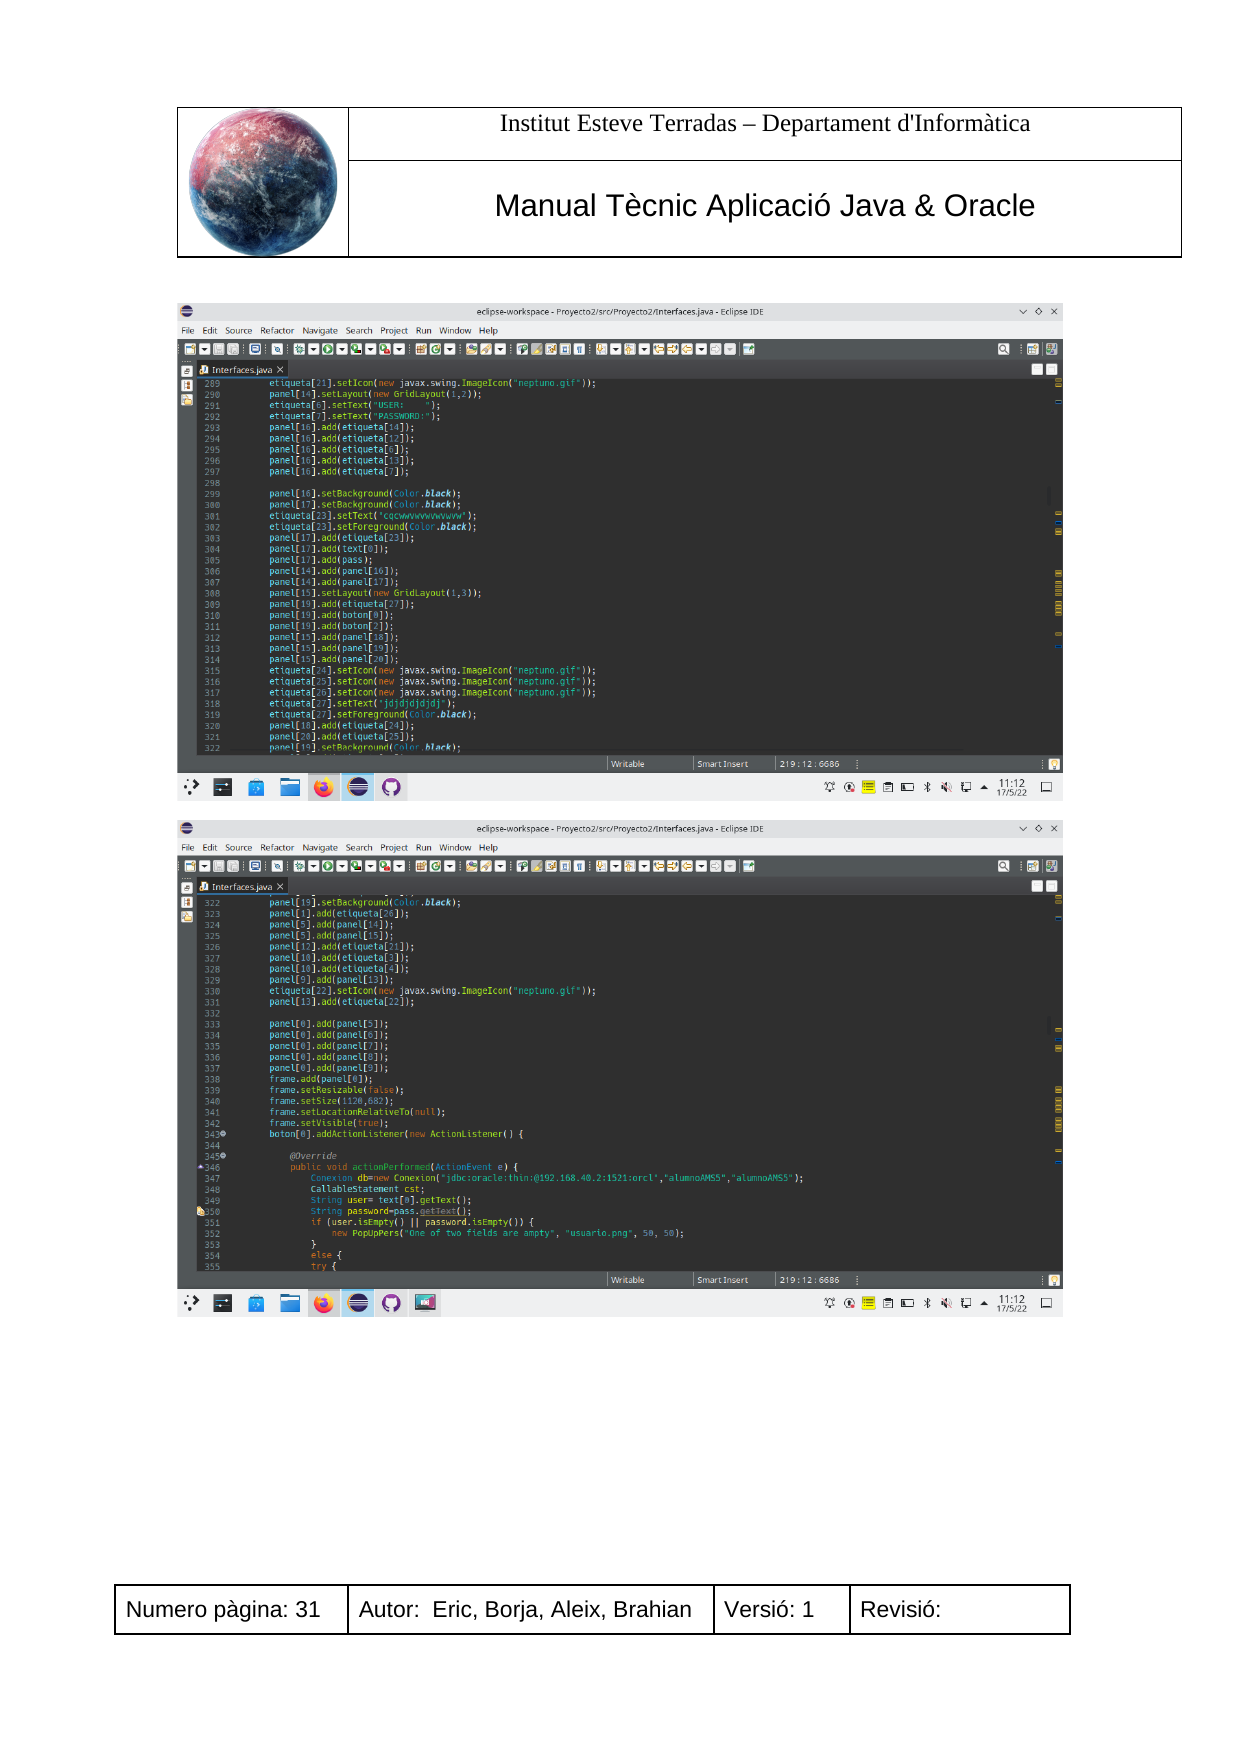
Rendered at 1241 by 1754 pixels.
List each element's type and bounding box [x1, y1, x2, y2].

picture [177, 302, 1063, 801]
picture [188, 107, 338, 257]
picture [177, 819, 1063, 1317]
